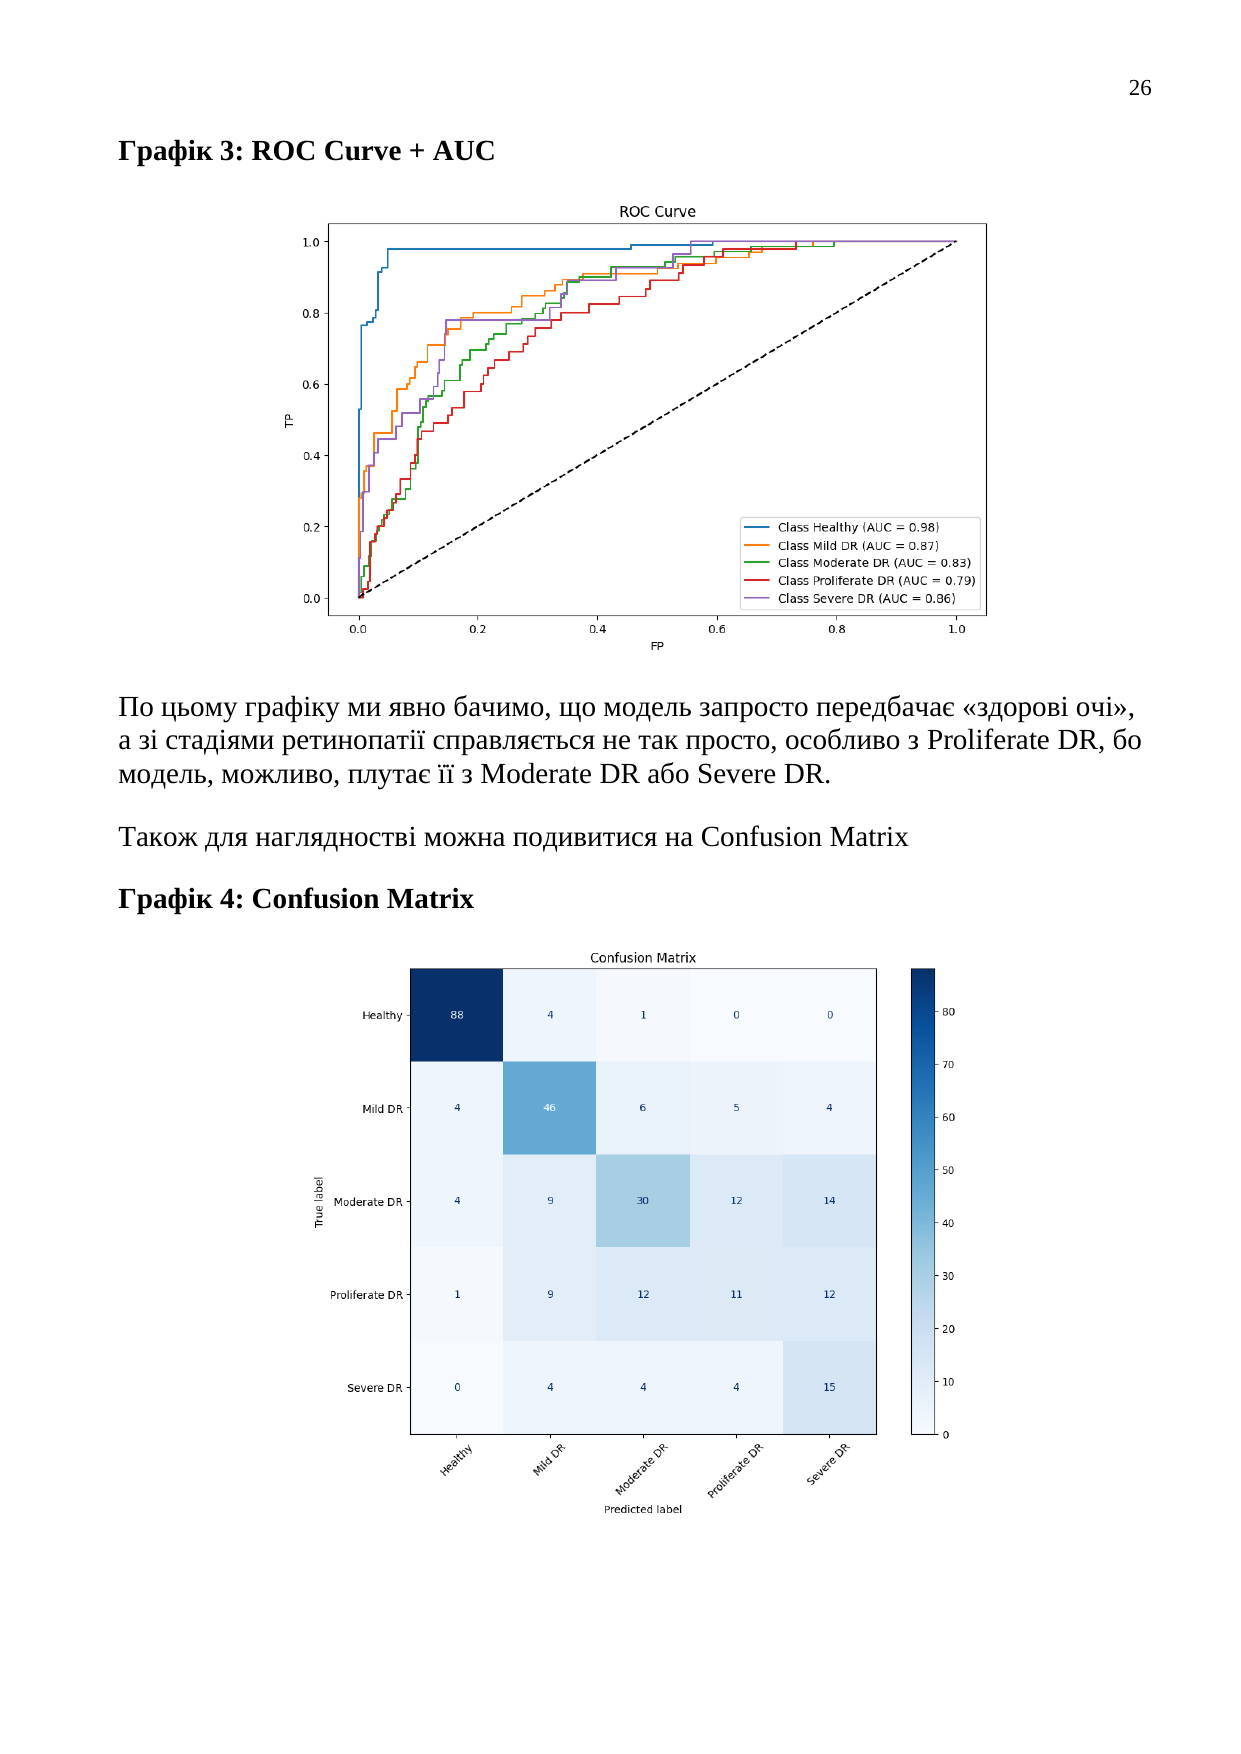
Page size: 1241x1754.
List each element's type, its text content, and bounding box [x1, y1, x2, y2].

text Також для наглядностві можна подивитися на Confusion Matrix [118, 819, 1152, 852]
picture [307, 944, 962, 1522]
picture [276, 196, 994, 660]
text По цьому графіку ми явно бачимо, що модель запросто передбачає «здорові очі», а зі стадіями ретинопатії справляється не так просто, особливо з Proliferate DR, бо модель, можливо, плутає її з Moderate DR або Severe DR. [118, 689, 1152, 789]
text Графік 3: ROC Curve + AUC [118, 133, 1152, 167]
text Графік 4: Confusion Matrix [118, 881, 1152, 915]
